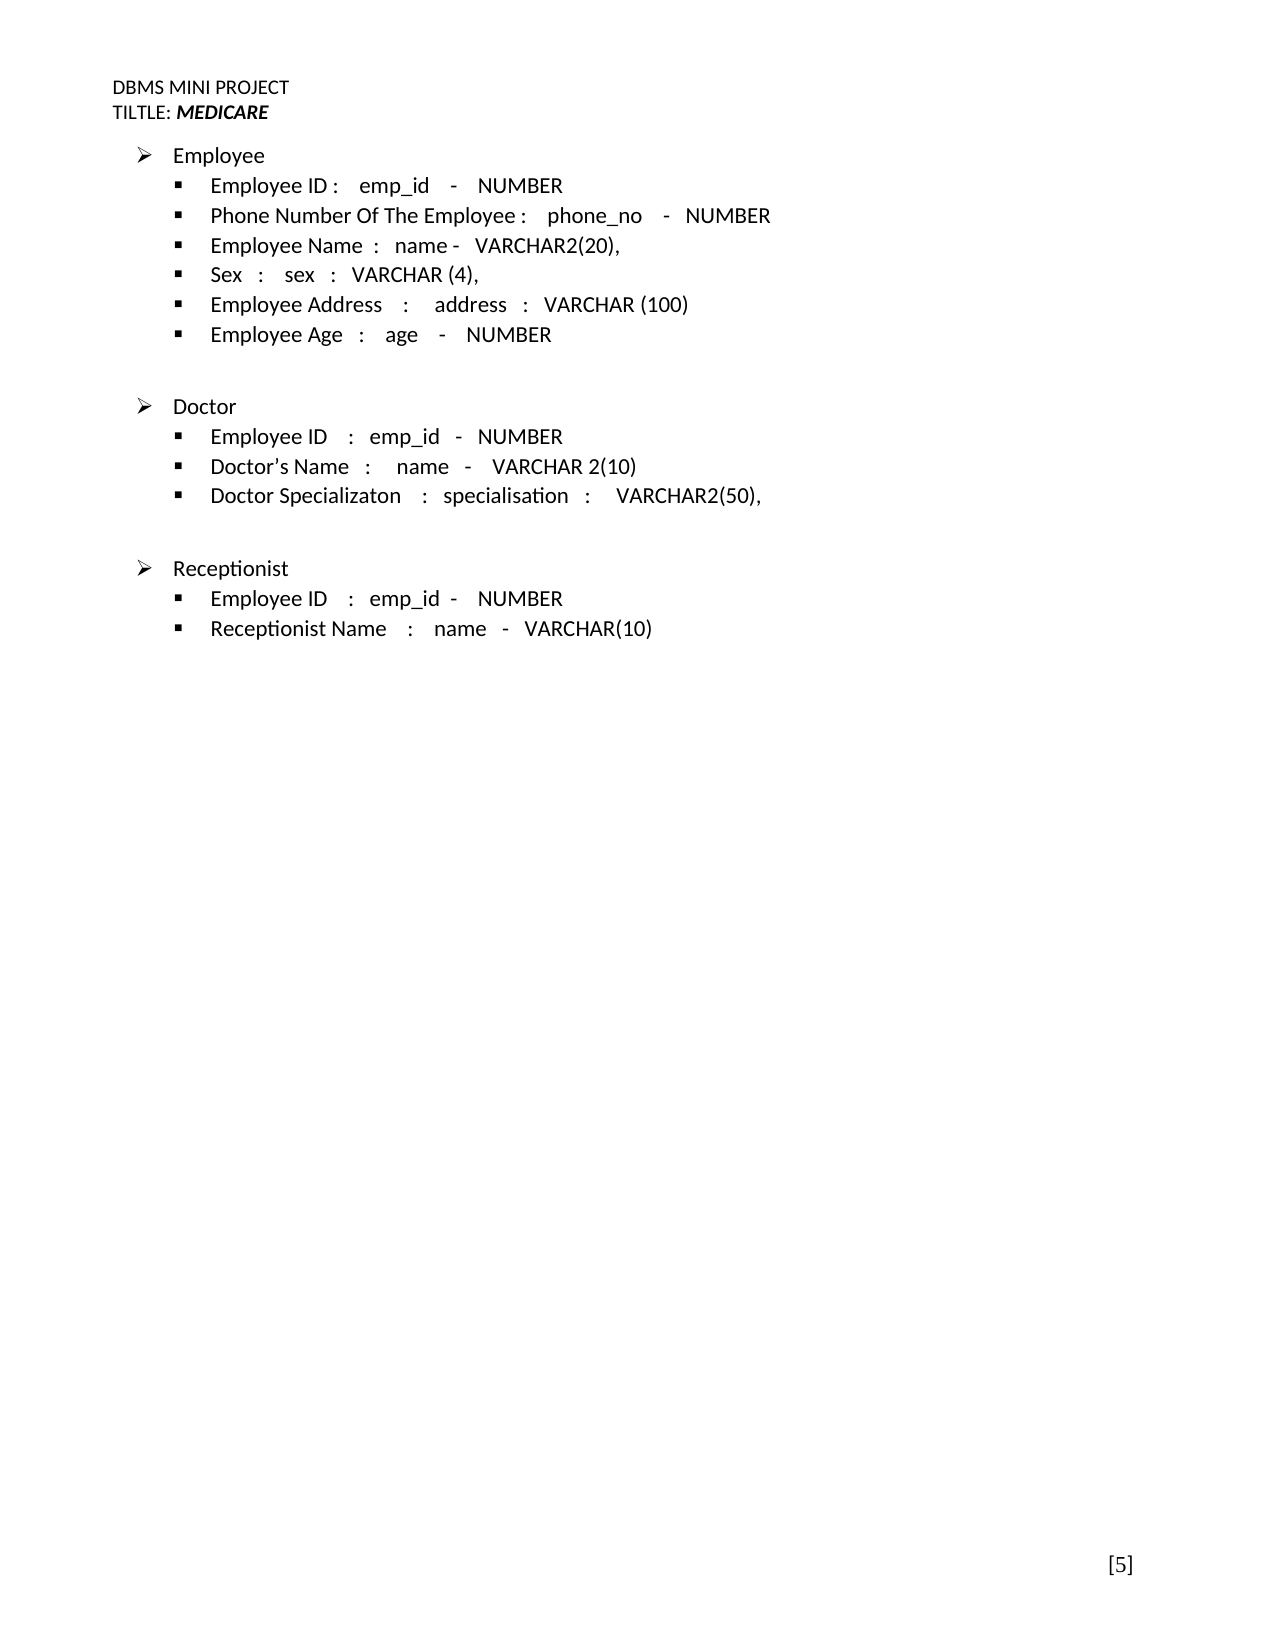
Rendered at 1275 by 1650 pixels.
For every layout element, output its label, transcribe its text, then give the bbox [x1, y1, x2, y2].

list Employee ID : emp_id - NUMBER [173, 171, 1175, 199]
list Employee ID : emp_id - NUMBER [173, 584, 1175, 612]
list Sex : sex : VARCHAR (4), [173, 260, 1175, 288]
list Employee ID : emp_id - NUMBER [173, 422, 1175, 450]
list Receptionist [135, 554, 1175, 582]
list Employee Address : address : VARCHAR (100) [173, 290, 1175, 318]
list Doctor’s Name : name - VARCHAR 2(10) [173, 452, 1175, 480]
list Doctor Specializaton : specialisation : VARCHAR2(50), [173, 482, 1175, 509]
list Receptionist Name : name - VARCHAR(10) [173, 614, 1175, 642]
list Doctor [135, 392, 1175, 421]
list Phone Number Of The Employee : phone_no - NUMBER [173, 201, 1175, 229]
list Employee Age : age - NUMBER [173, 320, 1175, 348]
list Employee Name : name - VARCHAR2(20), [173, 231, 1175, 259]
list Employee [135, 142, 1175, 170]
